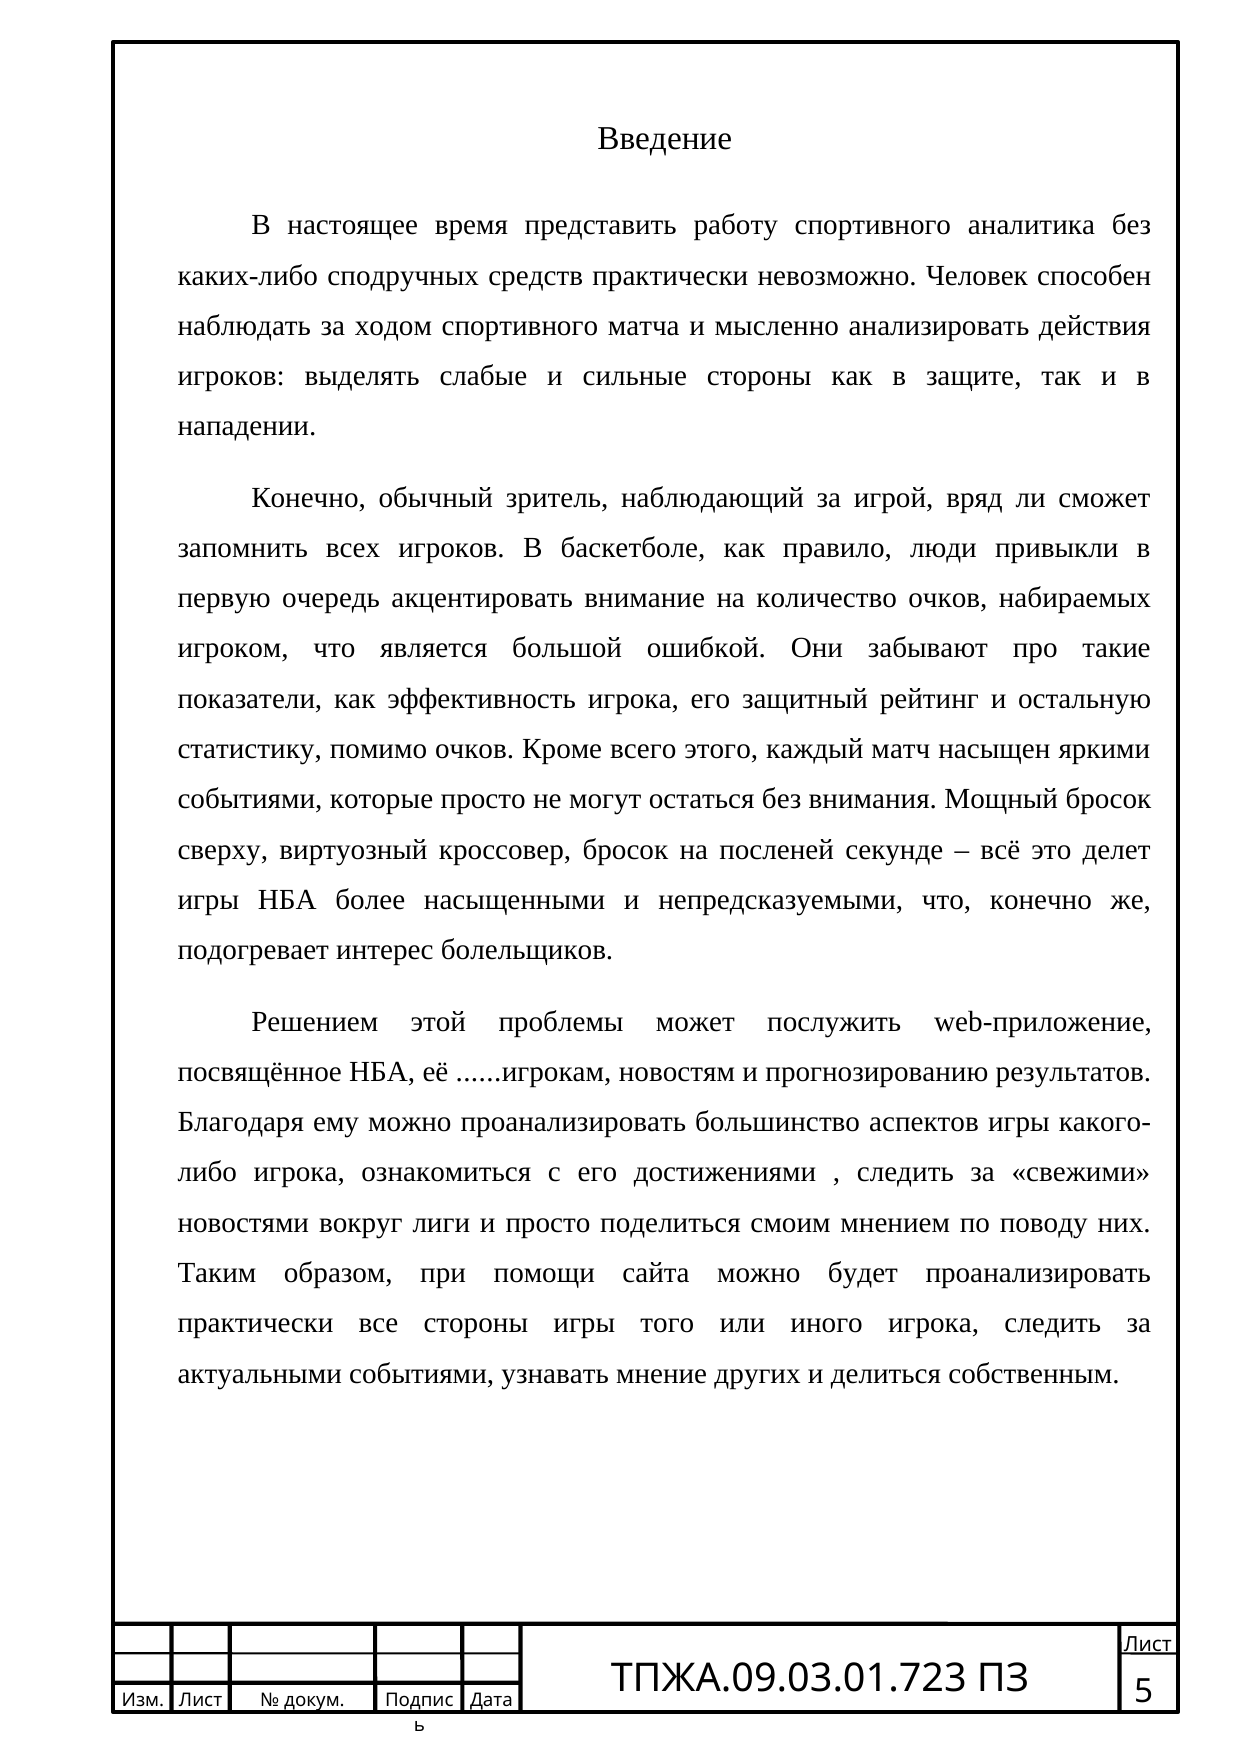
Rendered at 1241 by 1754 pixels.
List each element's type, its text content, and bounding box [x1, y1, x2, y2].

text Введение [177, 118, 1152, 156]
text Решением этой проблемы может послужить web-приложение, посвящённое НБА, её игрокам, новостям и прогнозированию результатов. Благодаря ему можно проанализировать большинство аспектов игры какого-либо игрока, ознакомиться с его достижениями , следить за «свежими» новостями вокруг лиги и просто поделиться смоим мнением по поводу них. Таким образом, при помощи сайта можно будет проанализировать практически все стороны игры того или иного игрока, следить за актуальными событиями, узнавать мнение других и делиться собственным. [177, 1004, 1152, 1389]
text В настоящее время представить работу спортивного аналитика без каких-либо сподручных средств практически невозможно. Человек способен наблюдать за ходом спортивного матча и мысленно анализировать действия игроков: выделять слабые и сильные стороны как в защите, так и в нападении. [177, 207, 1152, 442]
text Конечно, обычный зритель, наблюдающий за игрой, вряд ли сможет запомнить всех игроков. В баскетболе, как правило, люди привыкли в первую очередь акцентировать внимание на количество очков, набираемых игроком, что является большой ошибкой. Они забывают про такие показатели, как эффективность игрока, его защитный рейтинг и остальную статистику, помимо очков. Кроме всего этого, каждый матч насыщен яркими событиями, которые просто не могут остаться без внимания. Мощный бросок сверху, виртуозный кроссовер, бросок на посленей секунде – всё это делет игры НБА более насыщенными и непредсказуемыми, что, конечно же, подогревает интерес болельщиков. [177, 480, 1152, 966]
